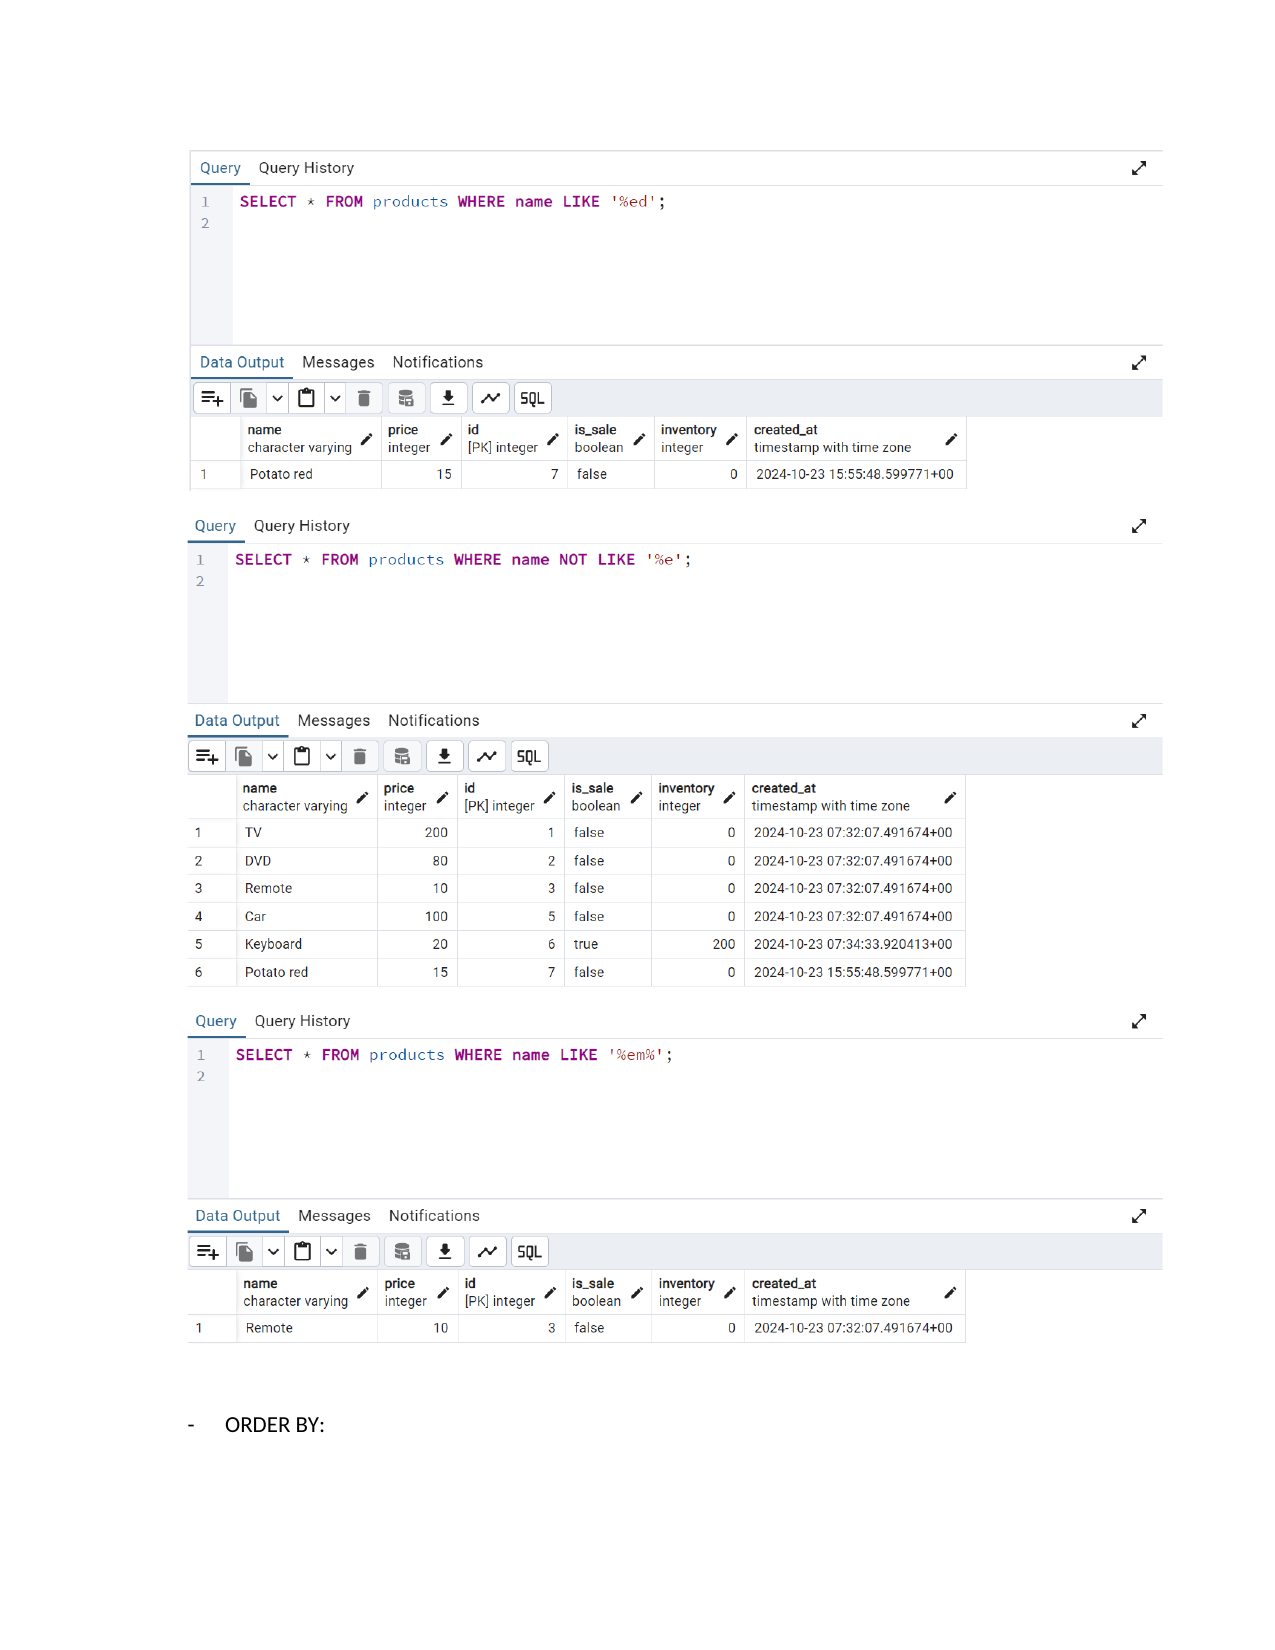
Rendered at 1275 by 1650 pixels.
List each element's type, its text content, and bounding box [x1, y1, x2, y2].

picture [187, 1005, 1163, 1344]
picture [187, 150, 1163, 491]
list ORDER BY: [187, 1410, 1125, 1438]
picture [187, 509, 1163, 987]
